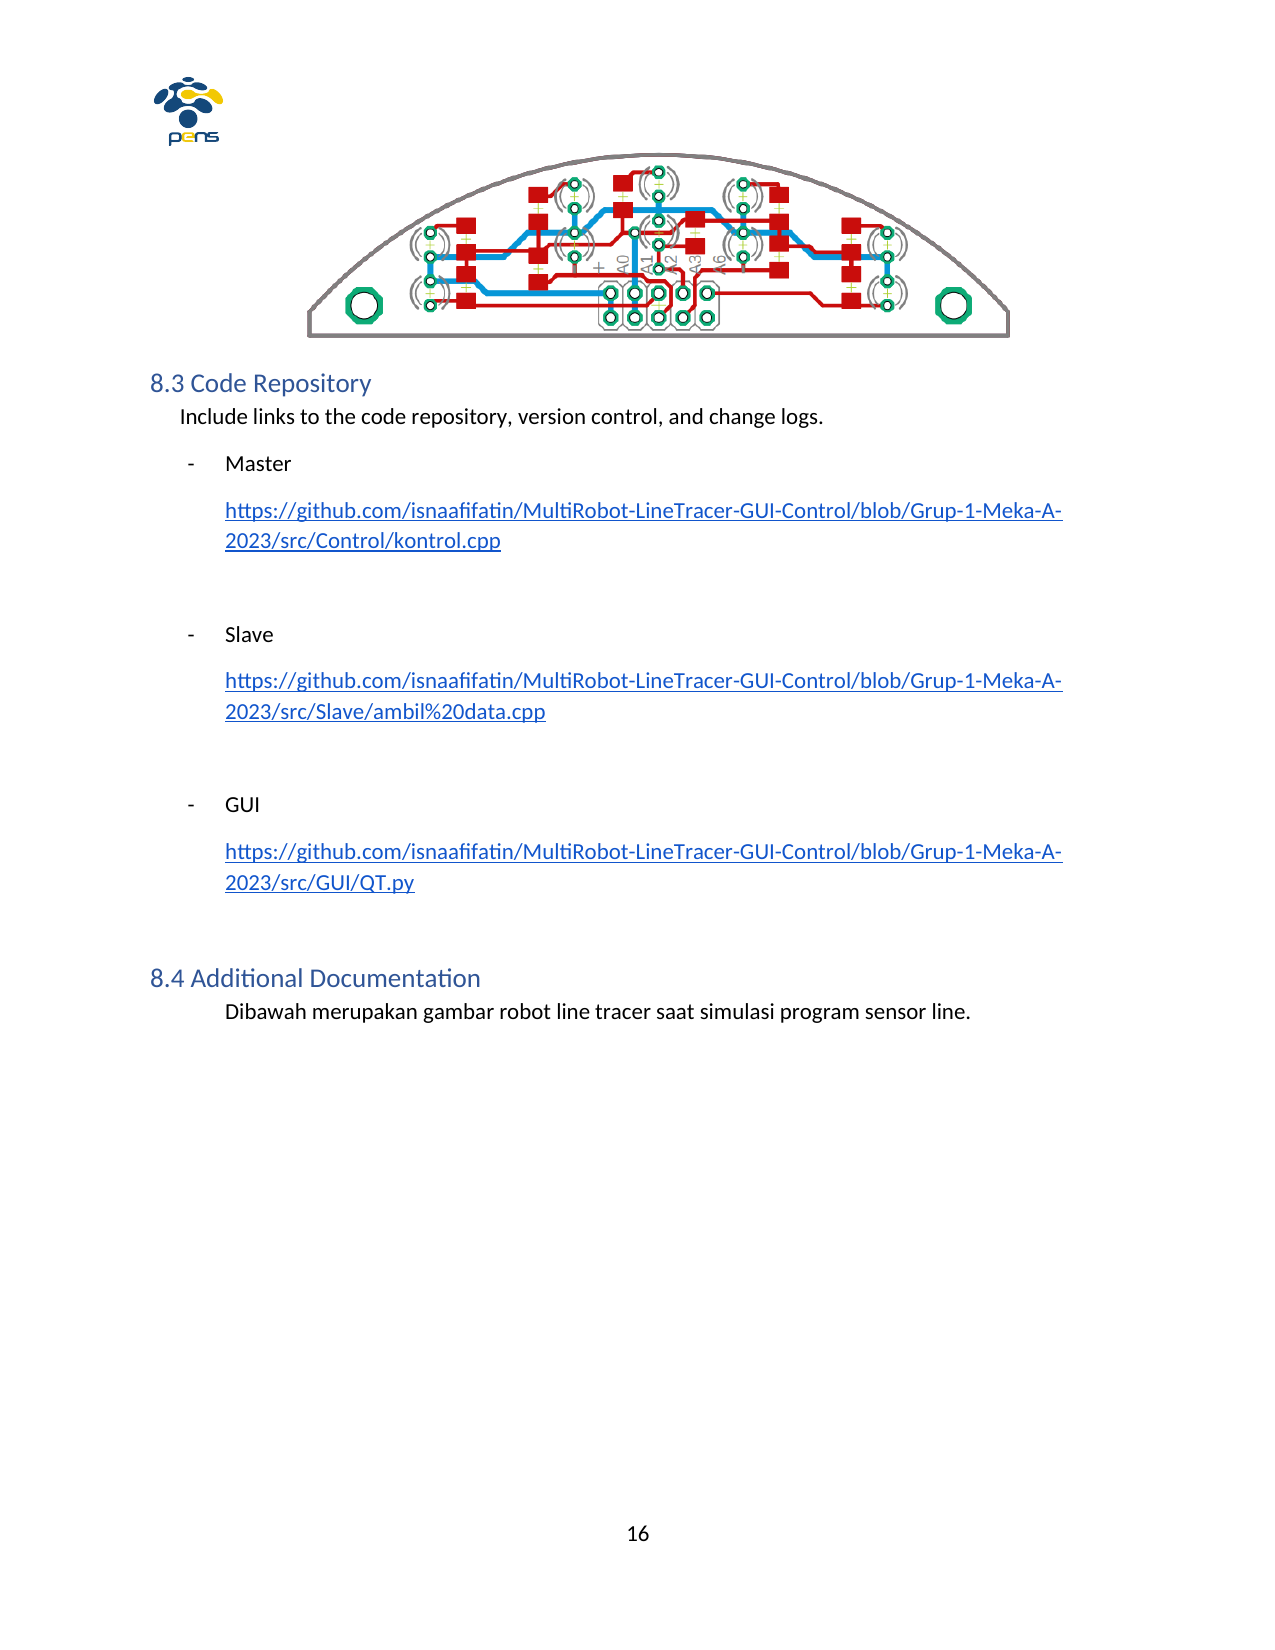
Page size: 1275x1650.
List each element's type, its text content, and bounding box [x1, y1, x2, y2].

picture [150, 75, 227, 148]
text Include links to the code repository, version control, and change logs. [150, 402, 1125, 430]
text https://github.com/isnaafifatin/MultiRobot-LineTracer-GUI-Control/blob/Grup-1-Meka-A-2023/src/Control/kontrol.cpp [225, 496, 1125, 554]
list GUI [187, 791, 1125, 819]
text Dibawah merupakan gambar robot line tracer saat simulasi program sensor line. [225, 997, 1125, 1025]
picture [277, 150, 1028, 348]
subtitle 8.3 Code Repository [150, 366, 1125, 399]
list Slave [187, 620, 1125, 648]
text https://github.com/isnaafifatin/MultiRobot-LineTracer-GUI-Control/blob/Grup-1-Meka-A-2023/src/Slave/ambil%20data.cpp [225, 667, 1125, 725]
text https://github.com/isnaafifatin/MultiRobot-LineTracer-GUI-Control/blob/Grup-1-Meka-A-2023/src/GUI/QT.py [225, 837, 1125, 896]
list Master [187, 449, 1125, 477]
subtitle 8.4 Additional Documentation [150, 961, 1125, 994]
